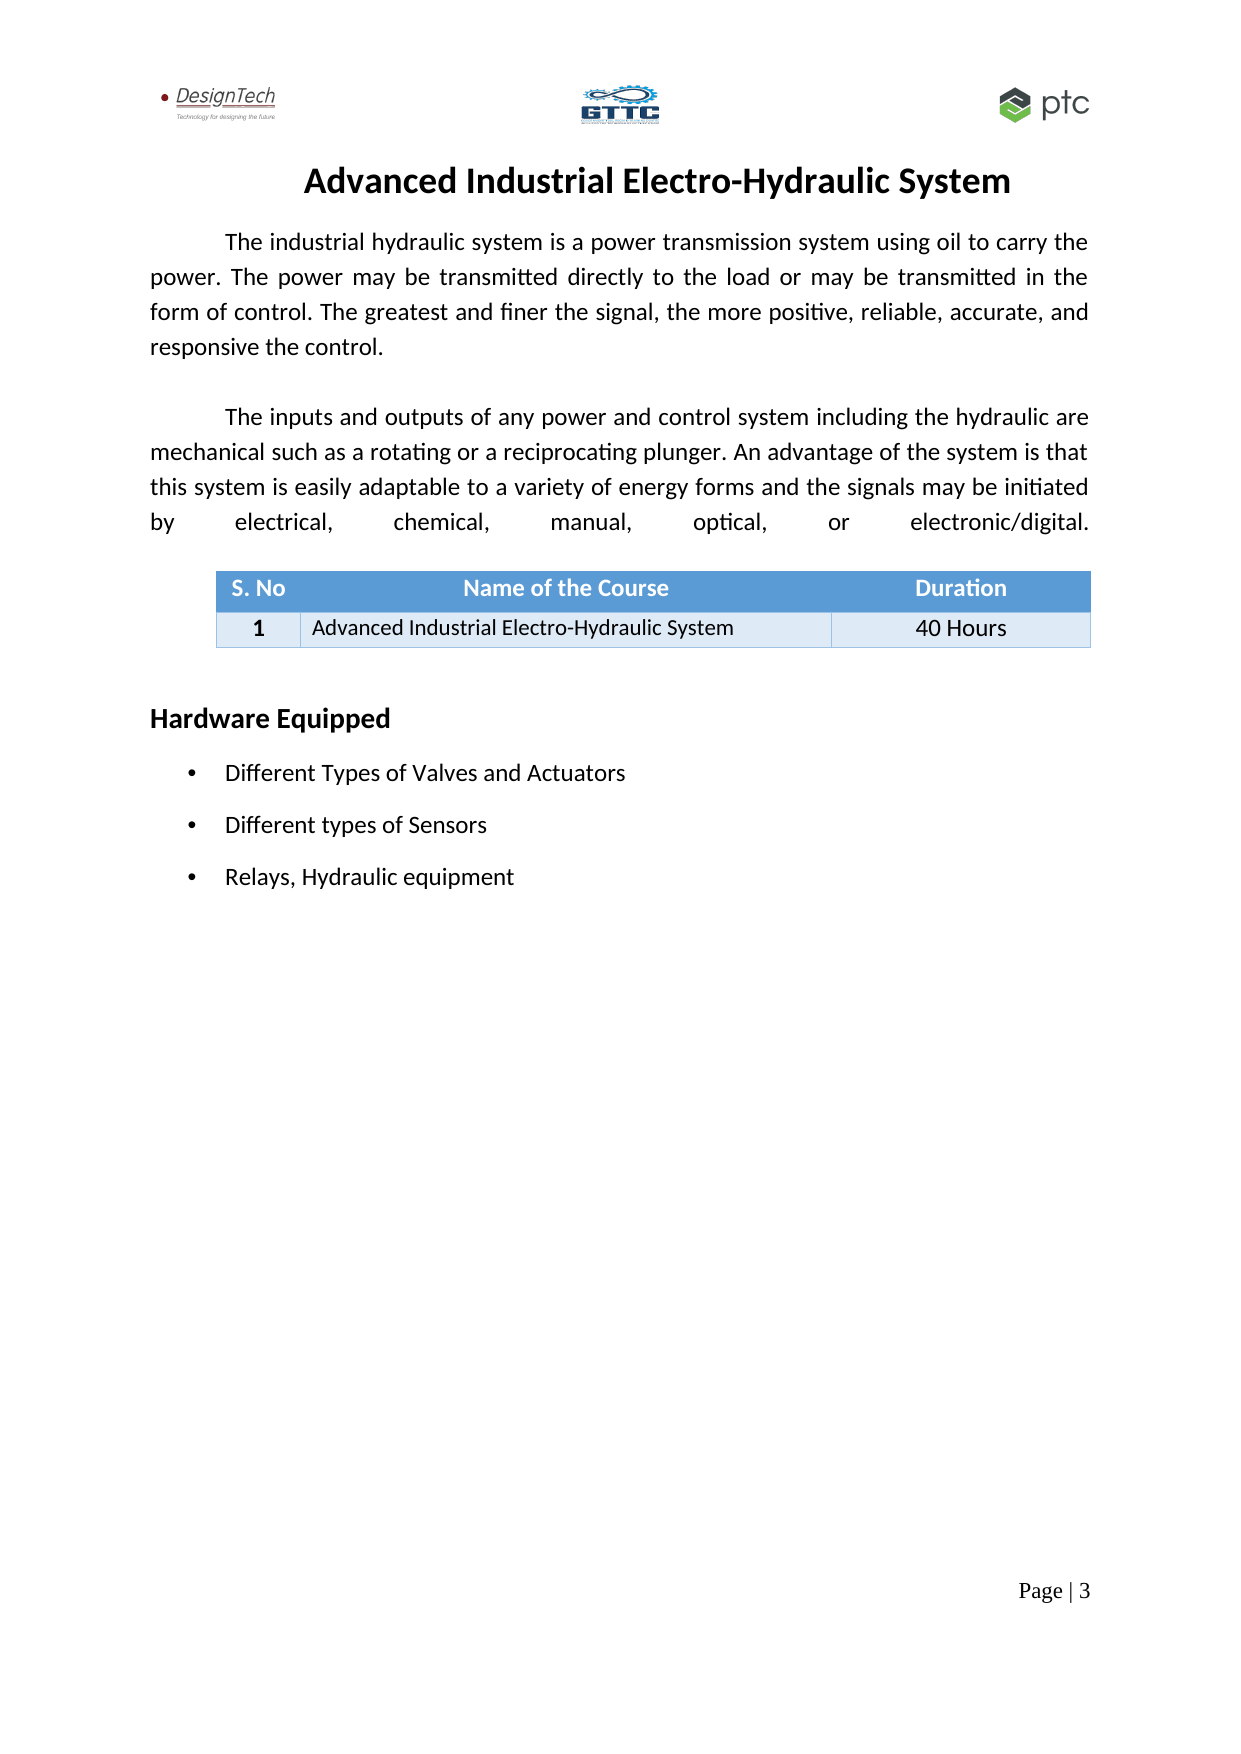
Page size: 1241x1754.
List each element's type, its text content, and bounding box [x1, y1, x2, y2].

list Different types of Sensors [187, 809, 1090, 839]
table_cell 1 [217, 613, 300, 647]
text Hardware Equipped [150, 700, 1090, 735]
text The industrial hydraulic system is a power transmission system using oil to carry the power. The power may be transmitted directly to the load or may be transmitted in the form of control. The greatest and finer the signal, the more positive, reliable, accurate, and responsive the control. [150, 226, 1090, 362]
text The inputs and outputs of any power and control system including the hydraulic are mechanical such as a rotating or a reciprocating plunger. An advantage of the system is that this system is easily adaptable to a variety of energy forms and the signals may be initiated by electrical, chemical, manual, optical, or electronic/digital. [150, 401, 1090, 567]
list Different Types of Valves and Actuators [187, 757, 1090, 788]
picture [565, 79, 675, 131]
list Relays, Hydraulic equipment [187, 861, 1090, 891]
table_header Name of the Course [301, 572, 831, 612]
table_cell Advanced Industrial Electro-Hydraulic System [301, 613, 831, 647]
table_header Duration [832, 572, 1090, 612]
text Advanced Industrial Electro-Hydraulic System [150, 157, 1090, 203]
table_header S. No [217, 572, 300, 612]
table_cell 40 Hours [832, 613, 1090, 647]
picture [998, 79, 1091, 131]
picture [150, 76, 286, 131]
